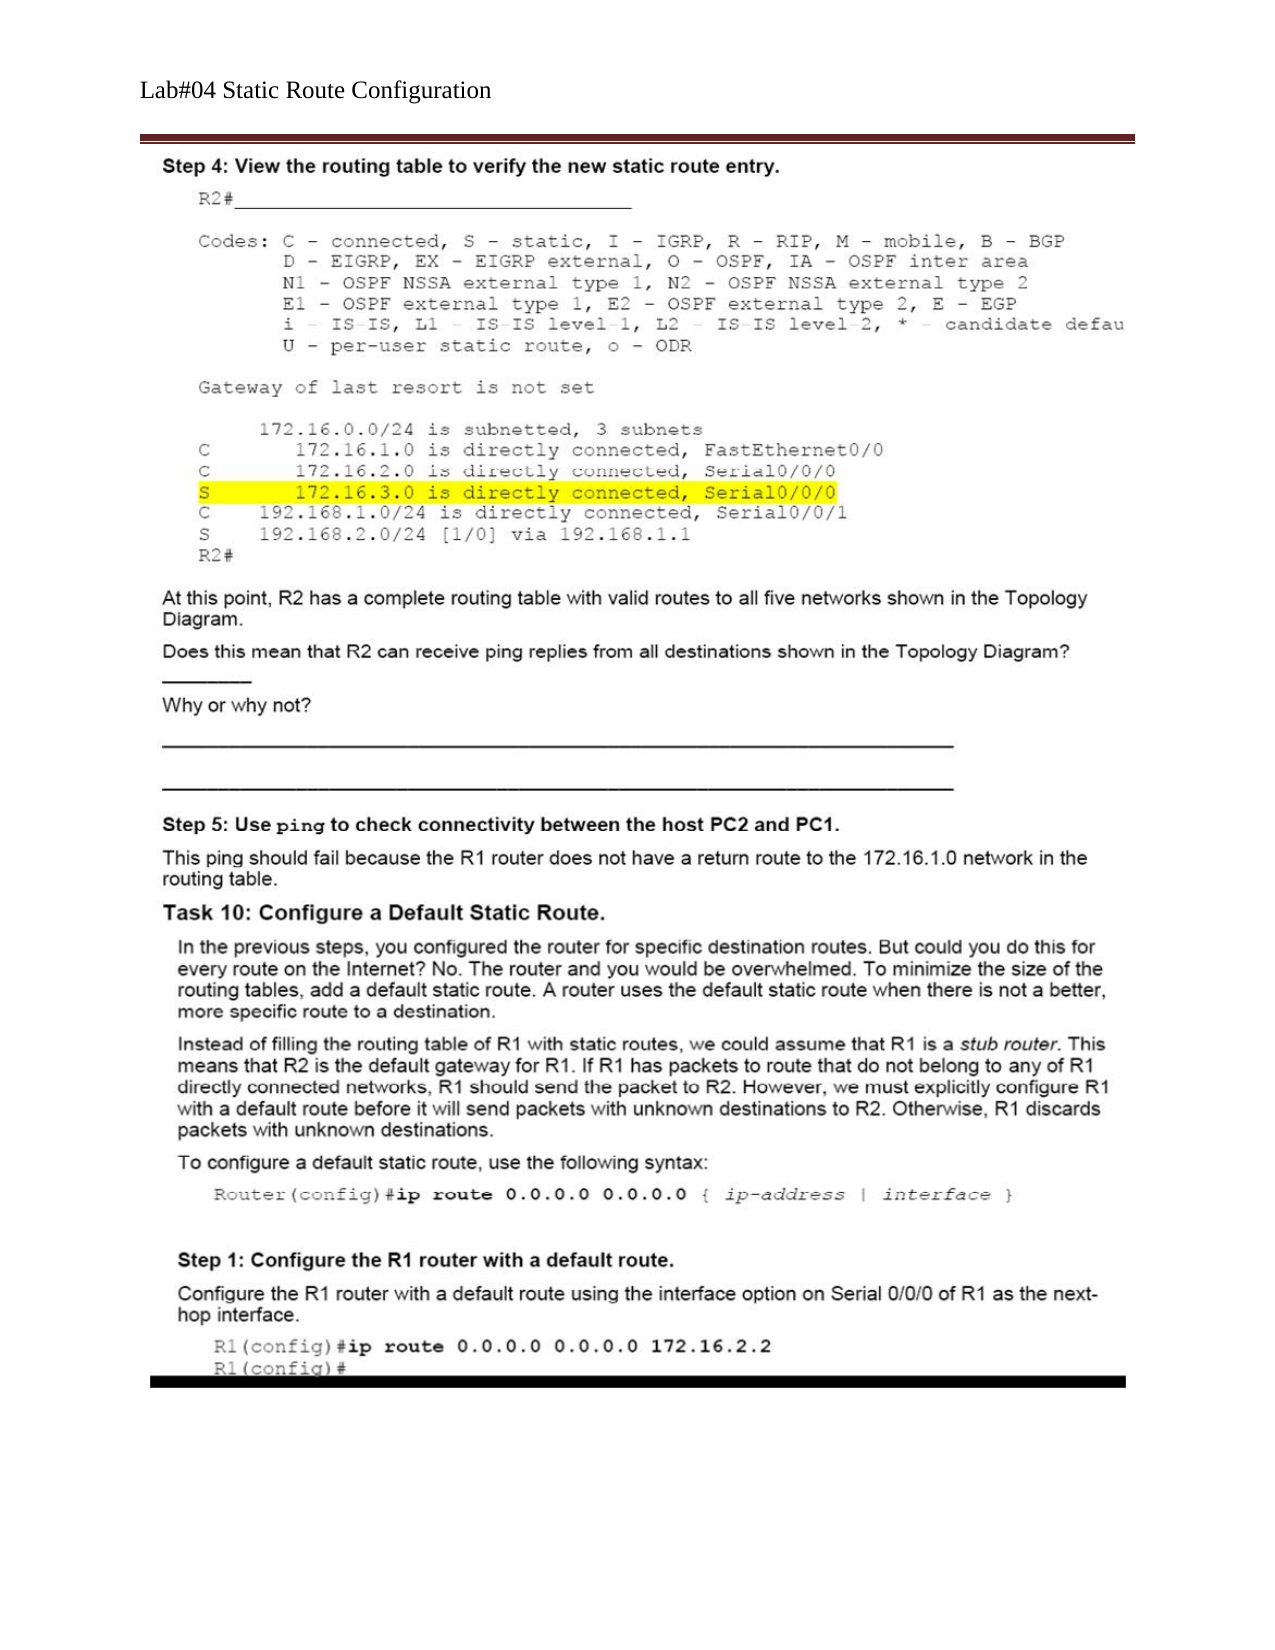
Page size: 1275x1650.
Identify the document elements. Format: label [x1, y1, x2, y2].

picture [148, 144, 1127, 1390]
